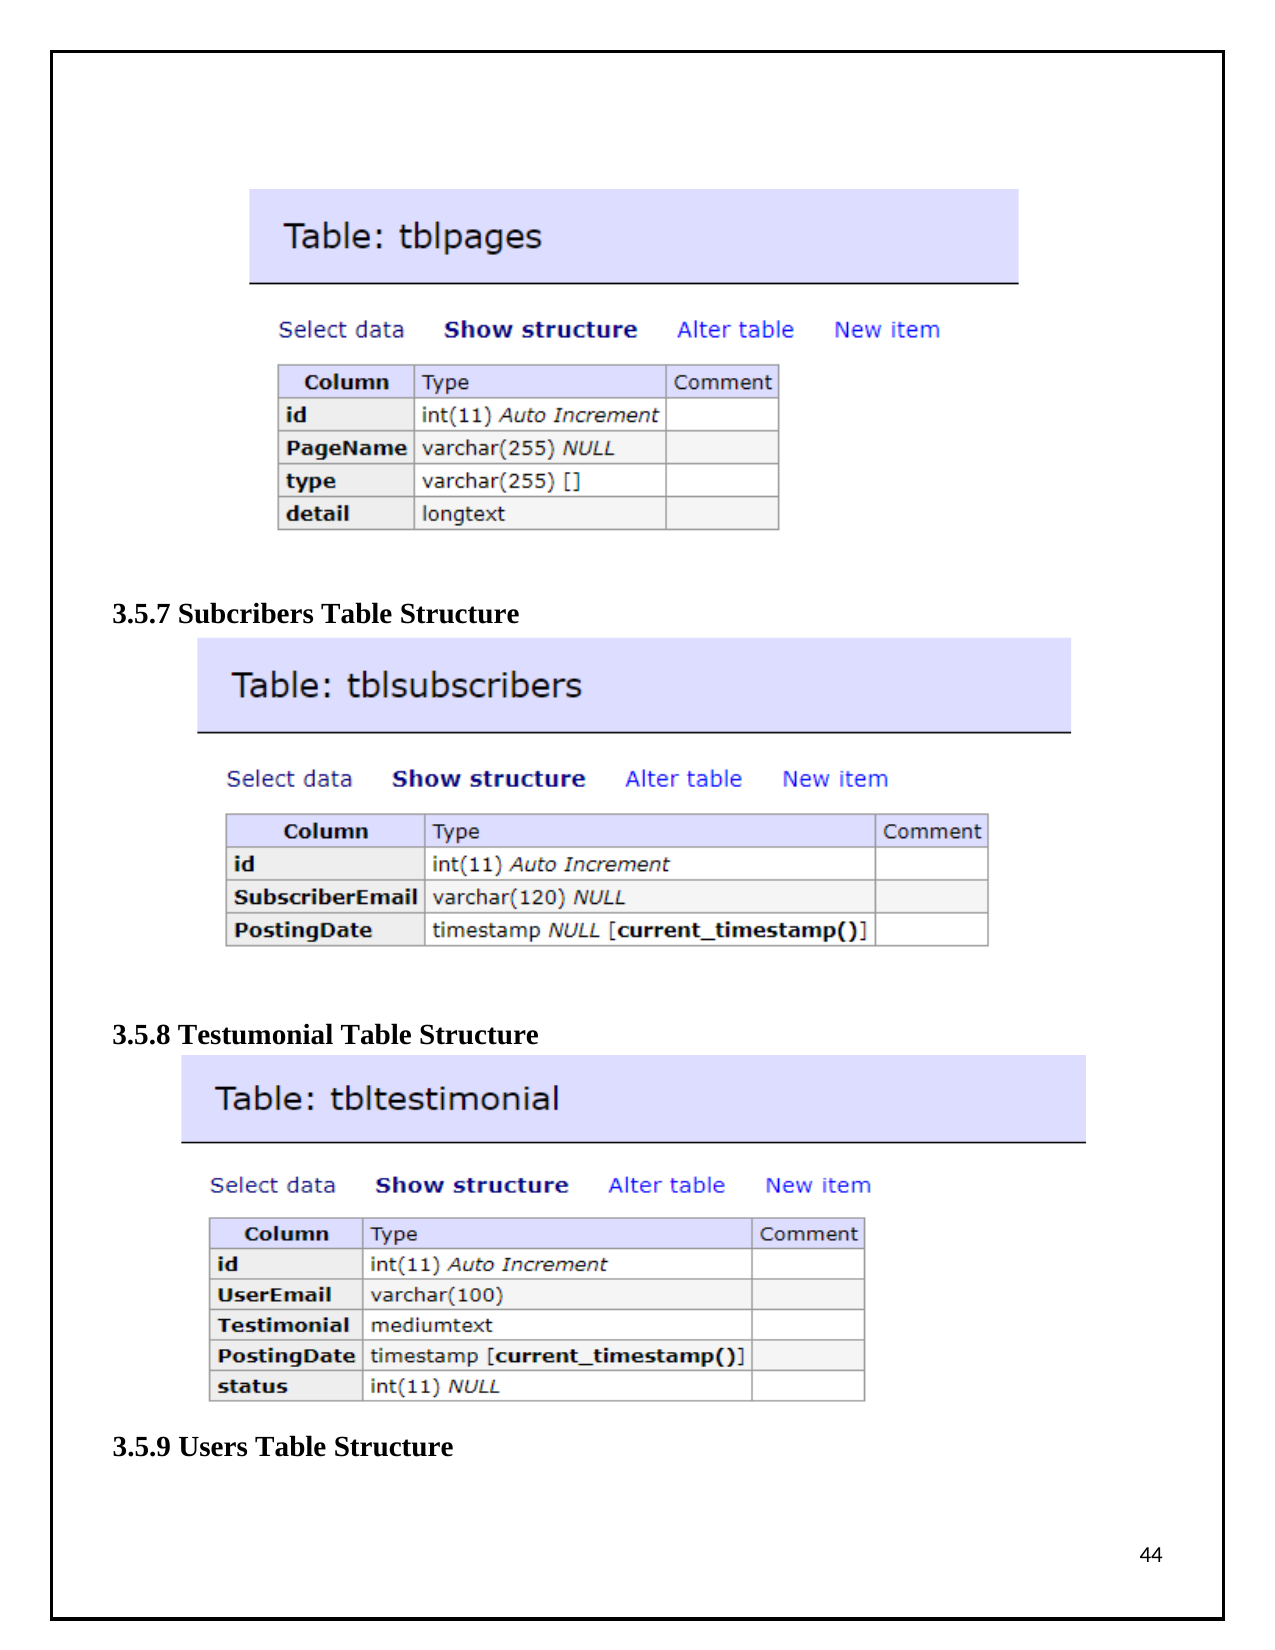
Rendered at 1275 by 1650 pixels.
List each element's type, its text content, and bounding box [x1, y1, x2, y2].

text 3.5.9 Users Table Structure [112, 1429, 1155, 1462]
text 3.5.7 Subcribers Table Structure [112, 597, 1155, 630]
picture [181, 1055, 1086, 1425]
picture [196, 635, 1072, 975]
picture [248, 189, 1019, 554]
text 3.5.8 Testumonial Table Structure [112, 1017, 1155, 1050]
